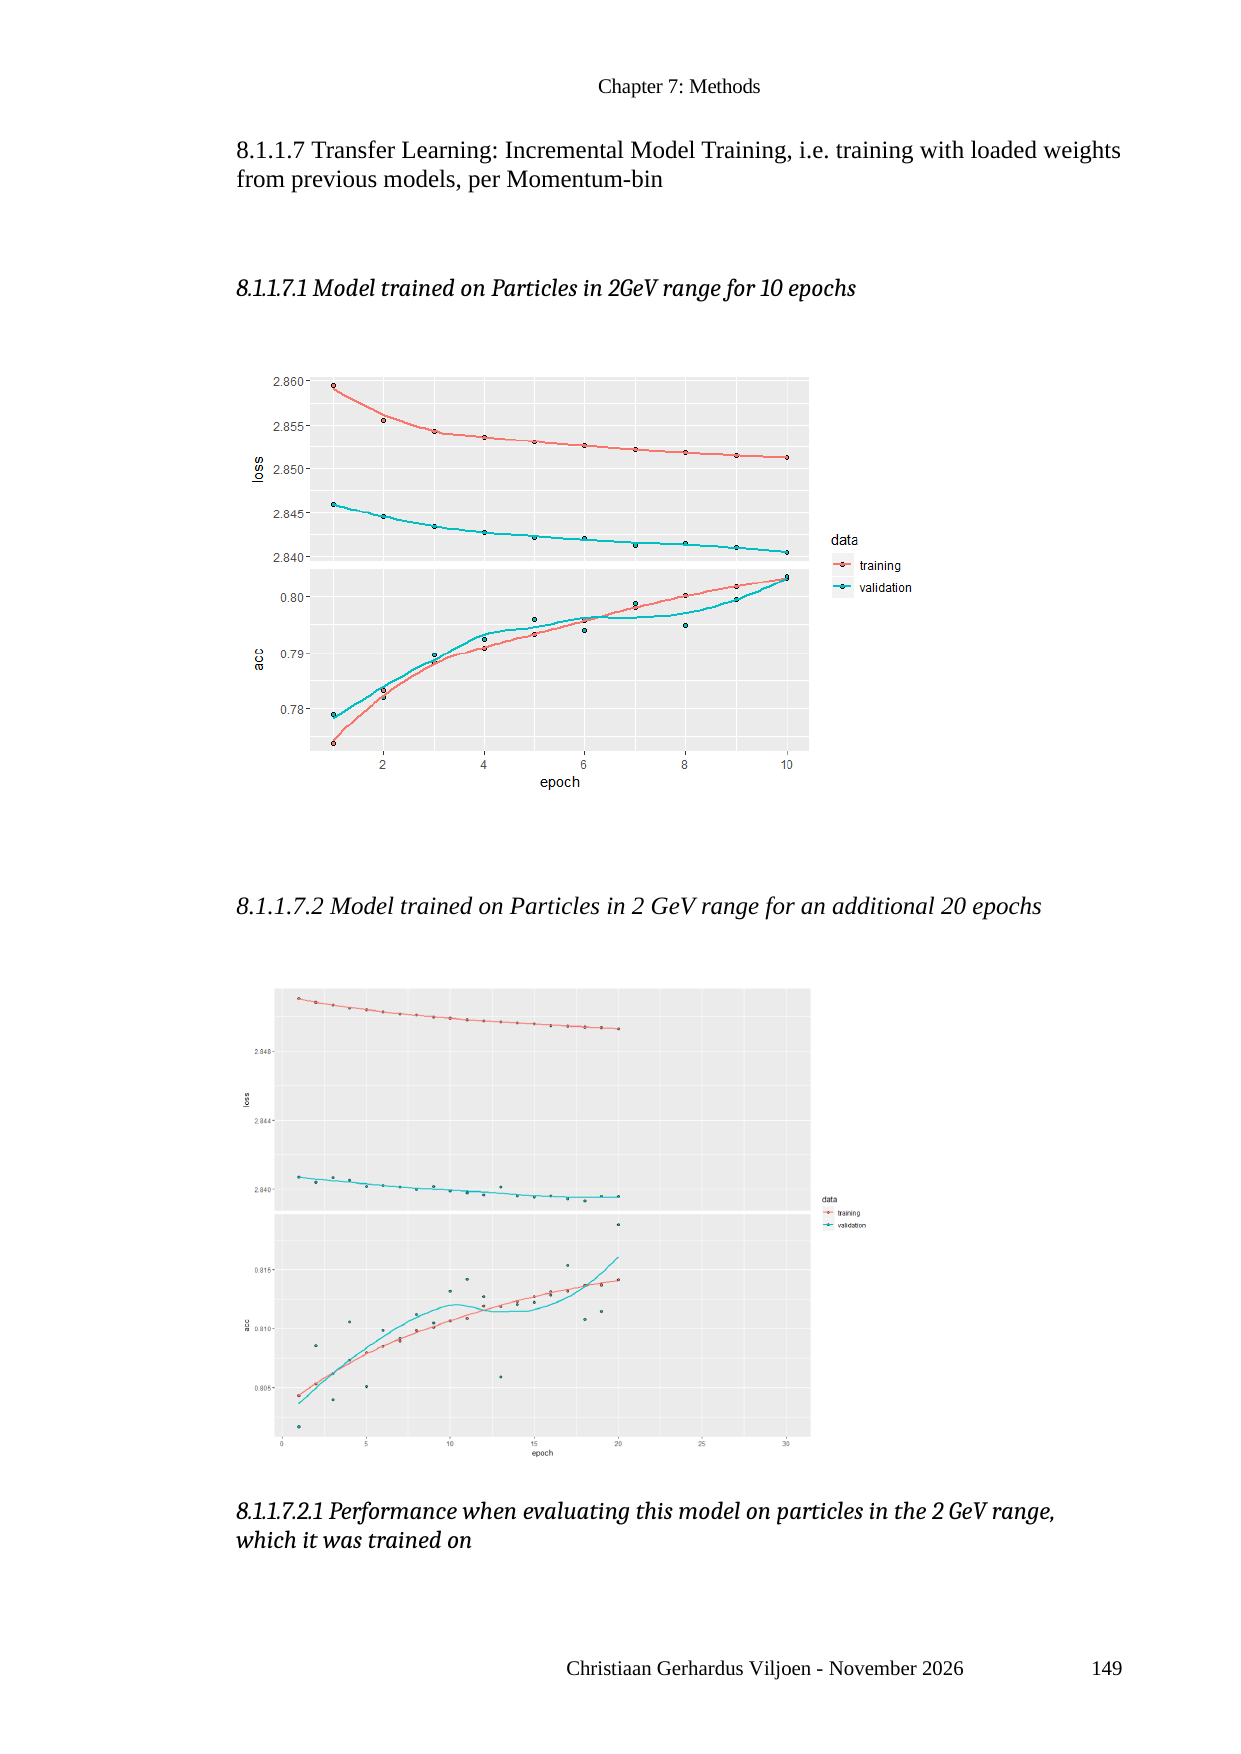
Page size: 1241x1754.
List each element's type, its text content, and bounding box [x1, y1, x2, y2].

subtitle Performance when evaluating this model on particles in the 2 GeV range, which it was trained on [236, 1497, 1122, 1555]
subtitle Model trained on Particles in 2 GeV range for an additional 20 epochs [236, 891, 1122, 919]
subtitle Transfer Learning: Incremental Model Training, i.e. training with loaded weights from previous models, per Momentum-bin [236, 135, 1122, 193]
picture [236, 987, 872, 1458]
subtitle Model trained on Particles in 2GeV range for 10 epochs [236, 273, 1122, 302]
picture [236, 370, 926, 796]
